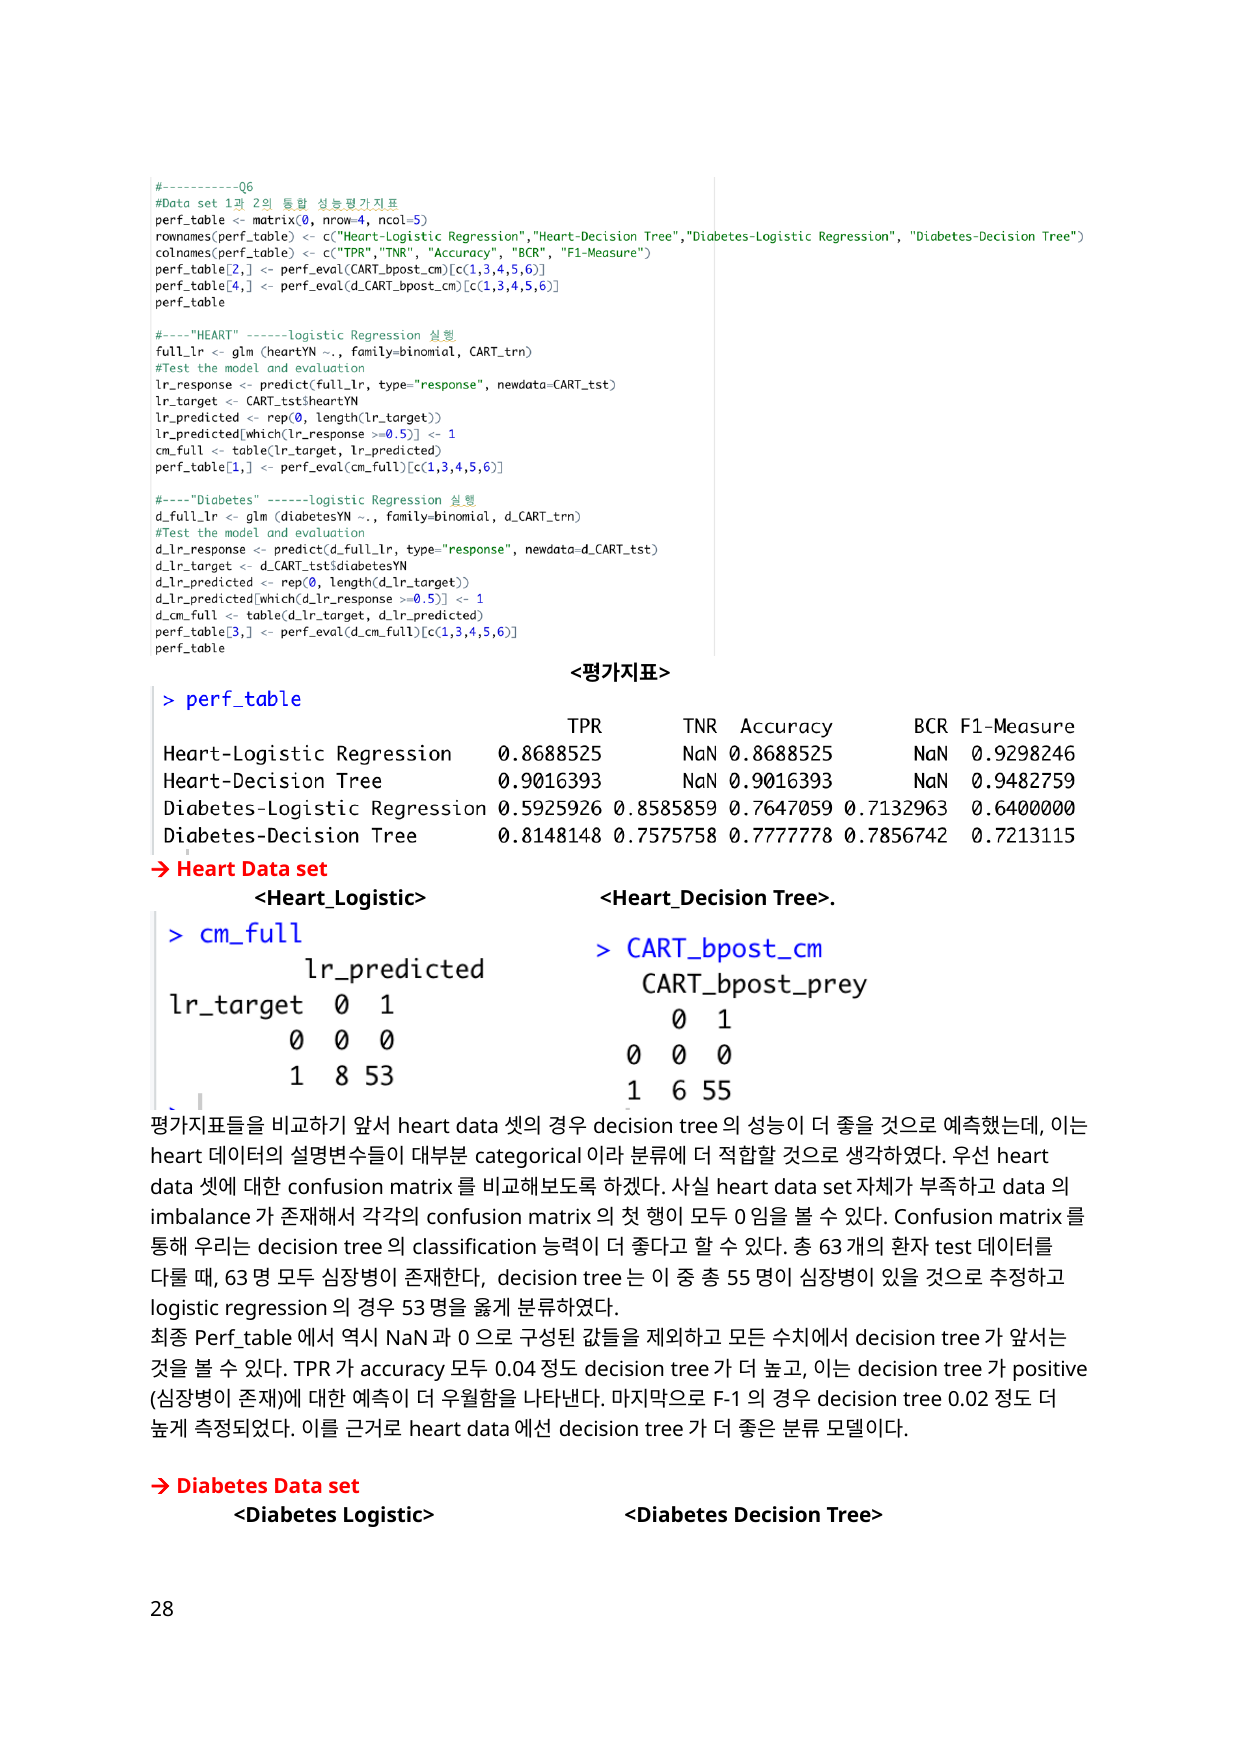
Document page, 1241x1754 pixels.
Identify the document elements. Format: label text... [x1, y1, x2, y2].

picture [150, 686, 1091, 855]
picture [150, 911, 503, 1110]
text 평가지표들을 비교하기 앞서 heart data 셋의 경우 decision tree의 성능이 더 좋을 것으로 예측했는데, 이는 heart 데이터의 설명변수들이 대부분 categorical이라 분류에 더 적합할 것으로 생각하였다. 우선 heart data 셋에 대한 confusion matrix를 비교해보도록 하겠다. 사실 heart data set자체가 부족하고 data 의 imbalance가 존재해서 각각의 confusion matrix의 첫 행이 모두 0임을 볼 수 있다. Confusion matrix를 통해 우리는 decision tree의 classification 능력이 더 좋다고 할 수 있다. 총 63개의 환자 test 데이터를 다룰 때, 63명 모두 심장병이 존재한다, decision tree는 이 중 총 55명이 심장병이 있을 것으로 추정하고 logistic regression의 경우 53명을 옳게 분류하였다. [150, 1109, 1090, 1322]
picture [588, 930, 885, 1110]
text Diabetes Data set [150, 1471, 1090, 1500]
text <Diabetes Logistic> <Diabetes Decision Tree> [150, 1500, 1090, 1528]
text <평가지표> [150, 656, 1090, 686]
text Heart Data set [150, 855, 1090, 883]
text <Heart_Logistic> <Heart_Decision Tree>. [150, 883, 1090, 911]
picture [150, 177, 1091, 656]
text 최종 Perf_table에서 역시 NaN과 0 으로 구성된 값들을 제외하고 모든 수치에서 decision tree가 앞서는 것을 볼 수 있다. TPR가 accuracy 모두 0.04정도 decision tree가 더 높고, 이는 decision tree가 positive (심장병이 존재)에 대한 예측이 더 우월함을 나타낸다. 마지막으로 F-1 의 경우 decision tree 0.02 정도 더 높게 측정되었다. 이를 근거로 heart data에선 decision tree가 더 좋은 분류 모델이다. [150, 1322, 1090, 1443]
